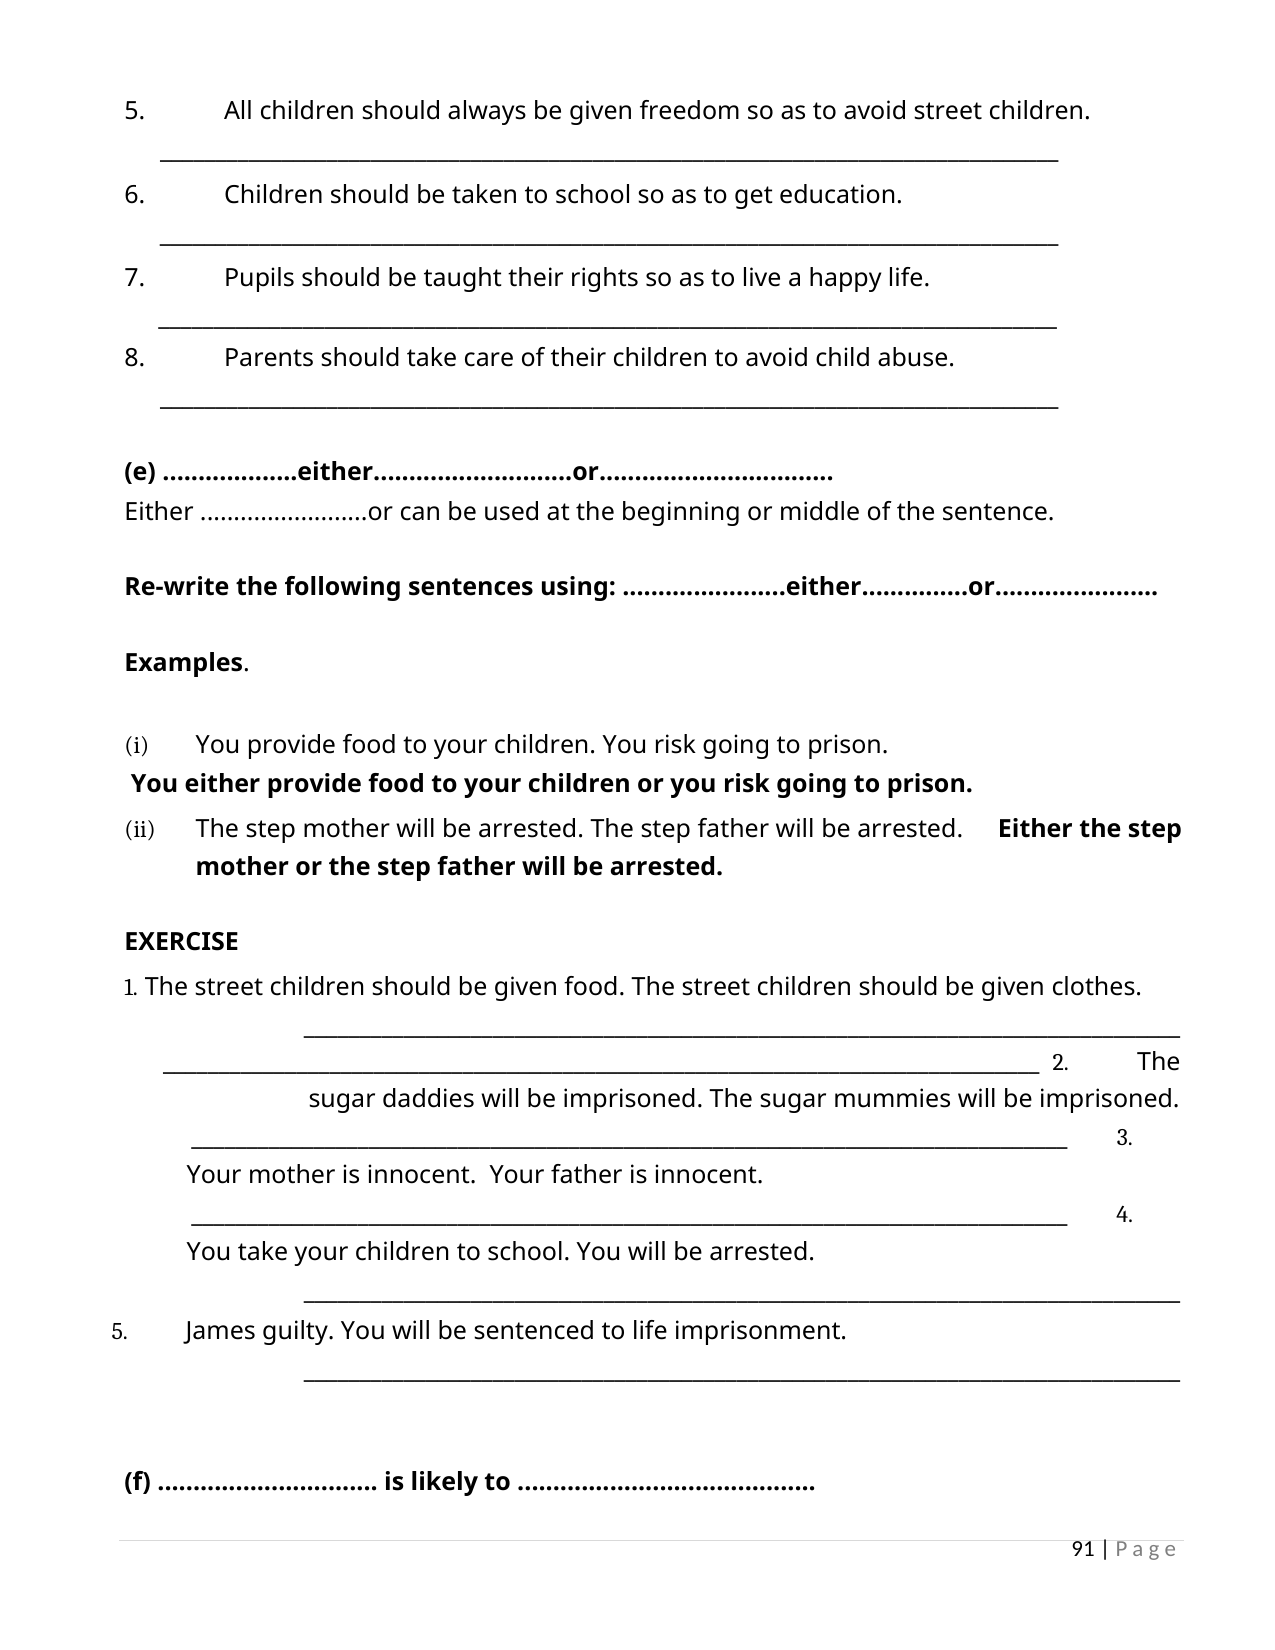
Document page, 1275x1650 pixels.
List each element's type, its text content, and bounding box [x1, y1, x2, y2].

list The step mother will be arrested. The step father will be arrested. Either the step mother or the step father will be arrested. [124, 810, 1182, 882]
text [160, 132, 1182, 166]
list Pupils should be taught their rights so as to live a happy life. [124, 259, 1182, 293]
text Examples. [124, 645, 1182, 679]
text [159, 215, 1182, 249]
text _________________________________________________________________________________ [158, 298, 1182, 332]
text 1. The street children should be given food. The street children should be given clothes. [124, 969, 1182, 1003]
list Parents should take care of their children to avoid child abuse. [124, 339, 1182, 374]
text 5. James guilty. You will be sentenced to life imprisonment. [111, 1313, 1182, 1347]
text (e) ...................either............................or................................. [124, 454, 1182, 488]
list You provide food to your children. You risk going to prison. [124, 727, 1182, 761]
text EXERCISE [124, 924, 1182, 958]
text _______________________________________________________________________________ [111, 1272, 1180, 1306]
text _________________________________________________________________________________ [160, 378, 1182, 412]
text You either provide food to your children or you risk going to prison. [124, 766, 1182, 800]
text (f) ............................... is likely to .......................................... [124, 1463, 1182, 1497]
text _______________________________________________________________________________ [111, 1352, 1180, 1386]
list Children should be taken to school so as to get education. [124, 176, 1182, 211]
text _______________________________________________________________________________ _______________________________________________________________________________ 2. The sugar daddies will be imprisoned. The sugar mummies will be imprisoned. [111, 1008, 1180, 1114]
text Either .........................or can be used at the beginning or middle of the sentence. [124, 493, 1182, 527]
text _______________________________________________________________________________ 4. You take your children to school. You will be arrested. [124, 1195, 1182, 1267]
list All children should always be given freedom so as to avoid street children. [124, 93, 1182, 127]
text _______________________________________________________________________________ 3. Your mother is innocent. Your father is innocent. [124, 1118, 1182, 1191]
text Re-write the following sentences using: .......................either...............or....................... [124, 569, 1182, 603]
